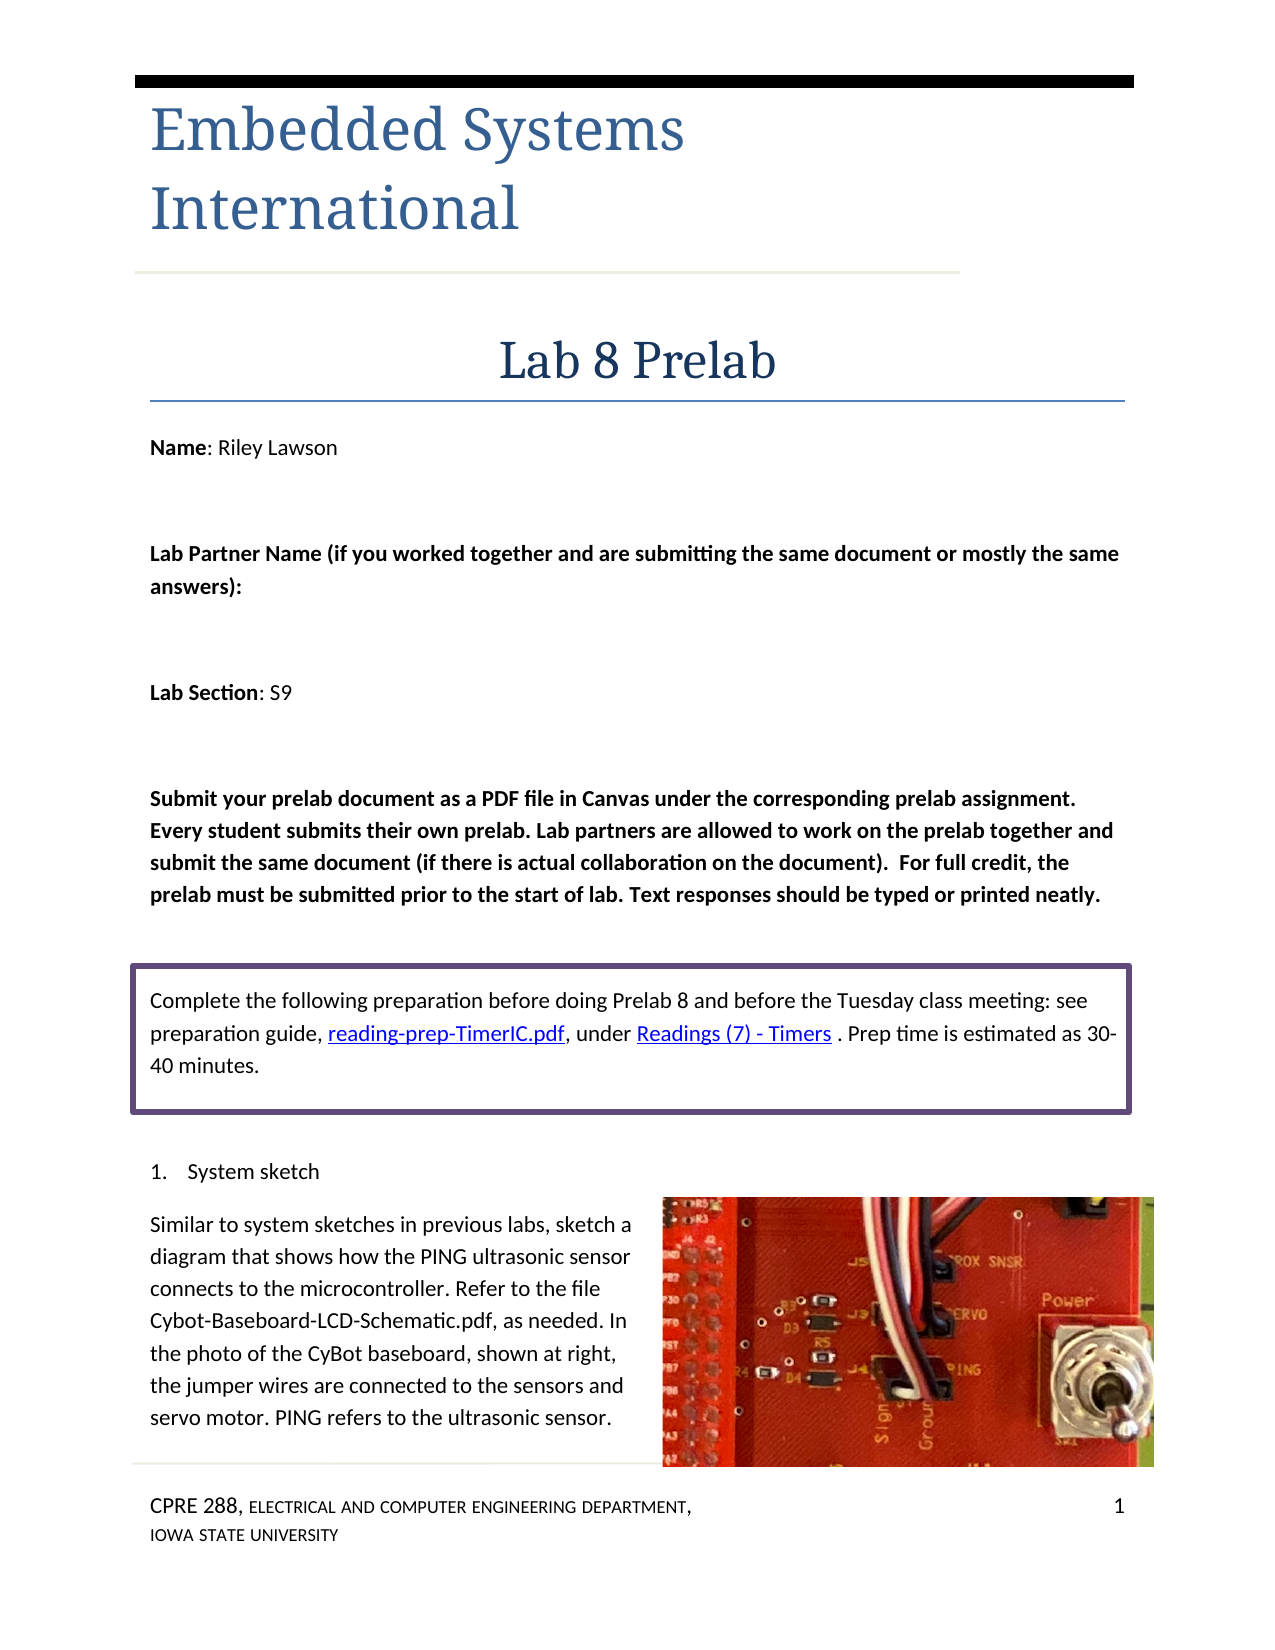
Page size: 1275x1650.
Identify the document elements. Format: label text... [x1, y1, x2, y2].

picture [662, 1197, 1154, 1467]
text Submit your prelab document as a PDF file in Canvas under the corresponding prelab assignment. Every student submits their own prelab. Lab partners are allowed to work on the prelab together and submit the same document (if there is actual collaboration on the document). For full credit, the prelab must be submitted prior to the start of lab. Text responses should be typed or printed neatly. [150, 784, 1125, 908]
text Lab Section: S9 [150, 678, 1125, 706]
text Name: Riley Lawson [150, 433, 1125, 462]
text Complete the following preparation before doing Prelab 8 and before the Tuesday class meeting: see preparation guide, reading-prep-TimerIC.pdf, under Readings (7) - Timers . Prep time is estimated as 30-40 minutes. [150, 986, 1125, 1079]
list System sketch [150, 1157, 1125, 1185]
text Lab Partner Name (if you worked together and are submitting the same document or mostly the same answers): [150, 539, 1125, 600]
text Similar to system sketches in previous labs, sketch a diagram that shows how the PING ultrasonic sensor connects to the microcontroller. Refer to the file Cybot-Baseboard-LCD-Schematic.pdf, as needed. In the photo of the CyBot baseboard, shown at right, the jumper wires are connected to the sensors and servo motor. PING refers to the ultrasonic sensor. [150, 1210, 662, 1431]
title Lab 8 Prelab [150, 329, 1125, 400]
